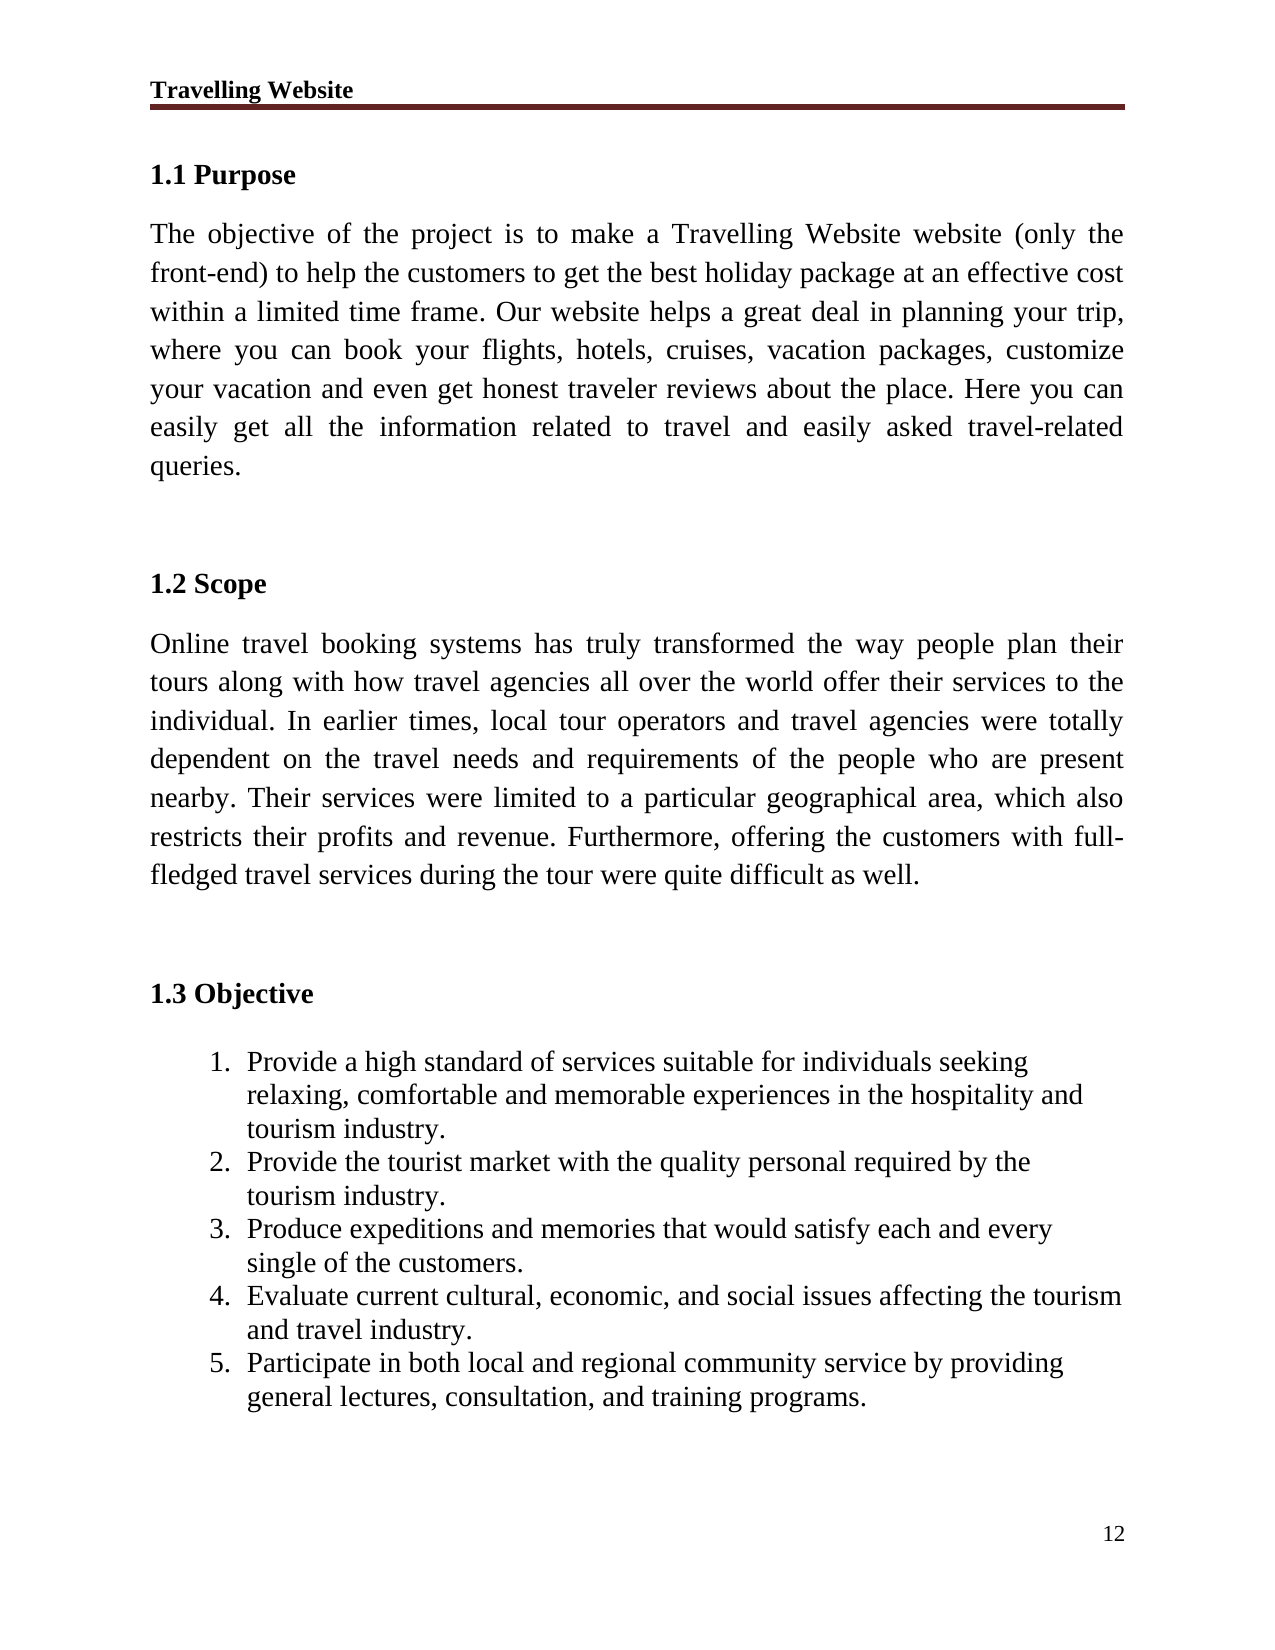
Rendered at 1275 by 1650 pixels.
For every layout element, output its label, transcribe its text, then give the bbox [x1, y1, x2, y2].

list Provide a high standard of services suitable for individuals seeking relaxing, comfortable and memorable experiences in the hospitality and tourism industry. [209, 1044, 1125, 1144]
list Produce expeditions and memories that would satisfy each and every single of the customers. [209, 1211, 1125, 1278]
text 1.3 Objective [150, 976, 1125, 1009]
list Participate in both local and regional community service by providing general lectures, consultation, and training programs. [209, 1346, 1125, 1413]
text The objective of the project is to make a Travelling Website website (only the front-end) to help the customers to get the best holiday package at an effective cost within a limited time frame. Our website helps a great deal in planning your trip, where you can book your flights, hotels, cruises, vacation packages, customize your vacation and even get honest traveler reviews about the place. Here you can easily get all the information related to travel and easily asked travel-related queries. [150, 217, 1125, 481]
list Provide the tourist market with the quality personal required by the tourism industry. [209, 1144, 1125, 1211]
list Evaluate current cultural, economic, and social issues affecting the tourism and travel industry. [209, 1278, 1125, 1346]
text 1.2 Scope [150, 567, 1125, 600]
text Online travel booking systems has truly transformed the way people plan their tours along with how travel agencies all over the world offer their services to the individual. In earlier times, local tour operators and travel agencies were totally dependent on the travel needs and requirements of the people who are present nearby. Their services were limited to a particular geographical area, which also restricts their profits and revenue. Furthermore, offering the customers with full-fledged travel services during the tour were quite difficult as well. [150, 626, 1125, 891]
text 1.1 Purpose [150, 157, 1125, 191]
